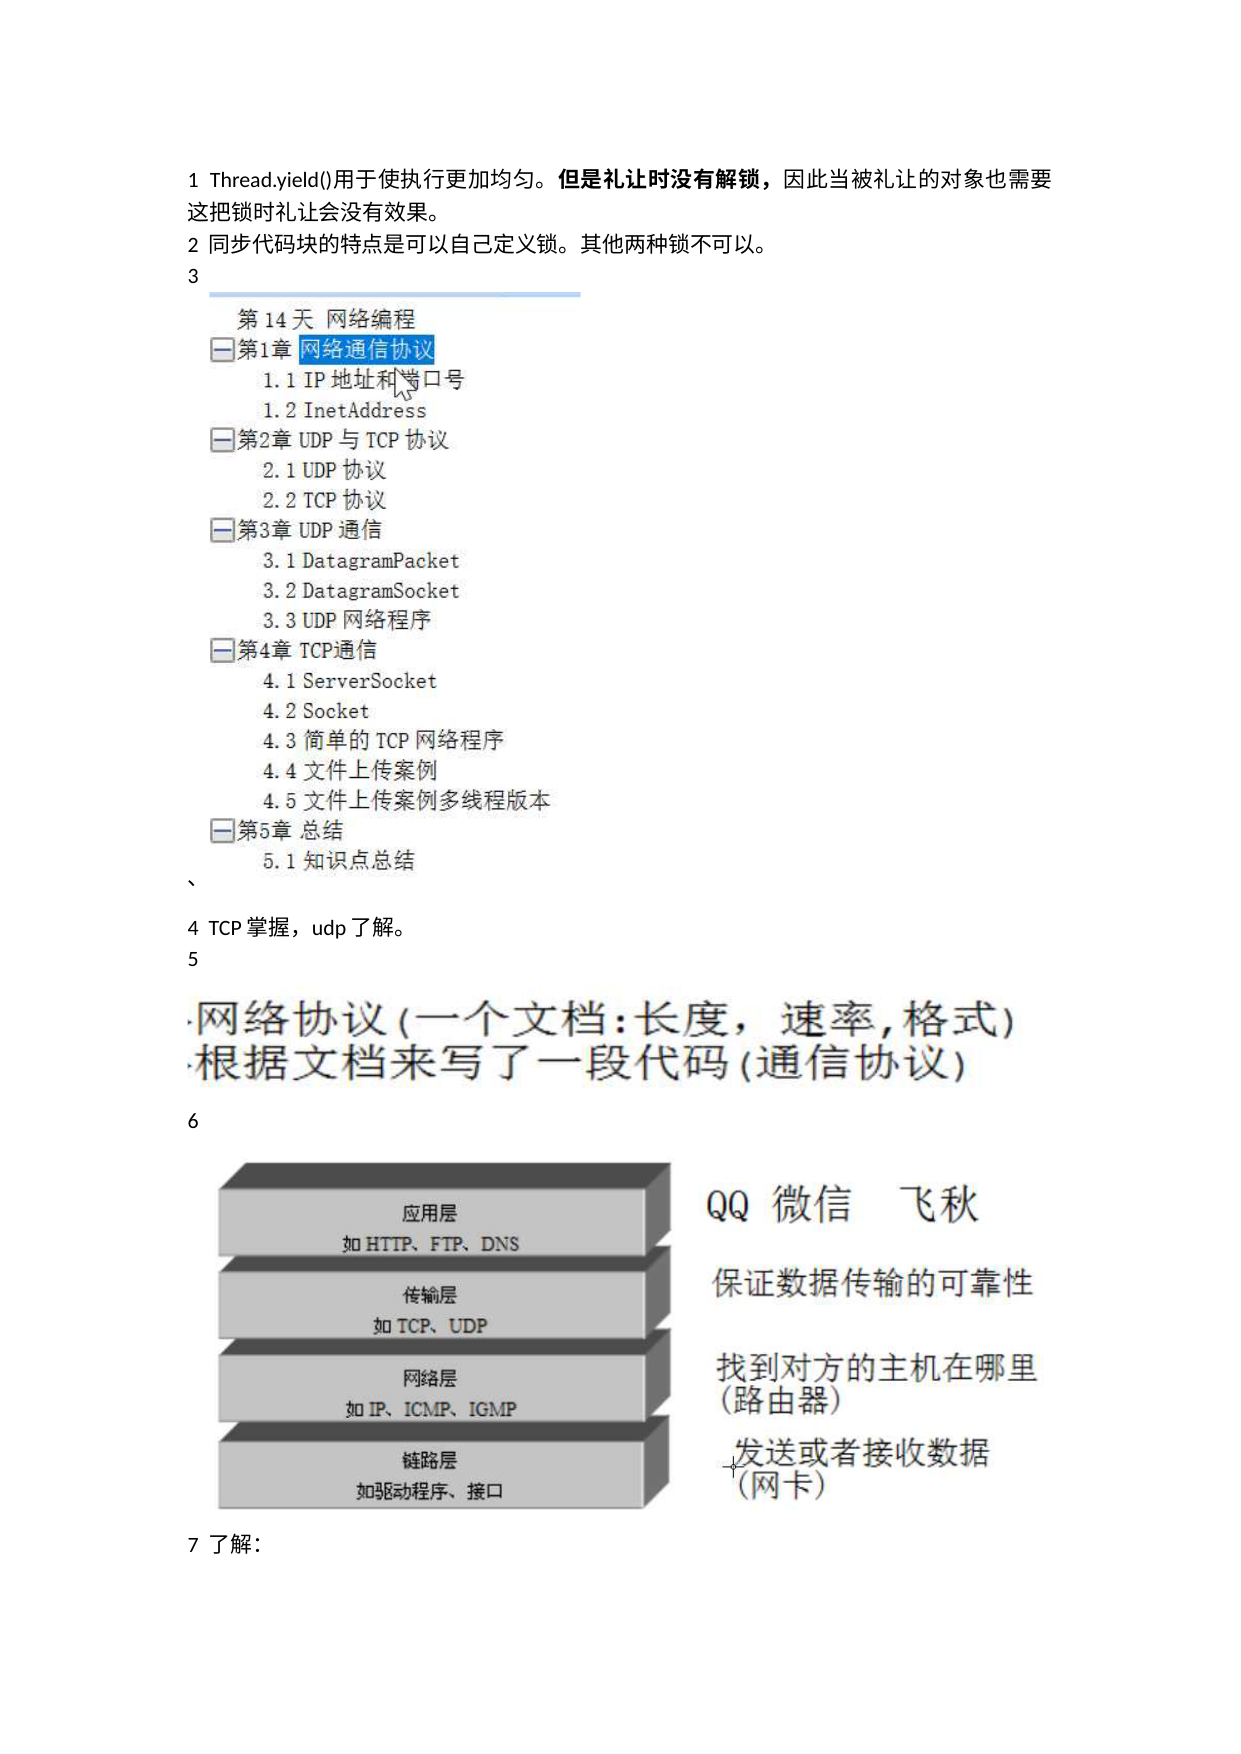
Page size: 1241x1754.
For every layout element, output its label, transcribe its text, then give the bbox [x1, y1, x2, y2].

text 4 TCP掌握，udp了解。 [187, 909, 1053, 942]
picture [187, 1137, 1053, 1523]
text 5 [187, 942, 1053, 974]
text 3 [187, 259, 1053, 292]
text 7 了解： [187, 1527, 1053, 1559]
text 1 Thread.yield()用于使执行更加均匀。但是礼让时没有解锁，因此当被礼让的对象也需要这把锁时礼让会没有效果。 [187, 162, 1053, 227]
picture [187, 974, 1025, 1094]
text 6 [187, 1104, 1053, 1137]
picture [209, 292, 581, 886]
text 2 同步代码块的特点是可以自己定义锁。其他两种锁不可以。 [187, 227, 1053, 259]
